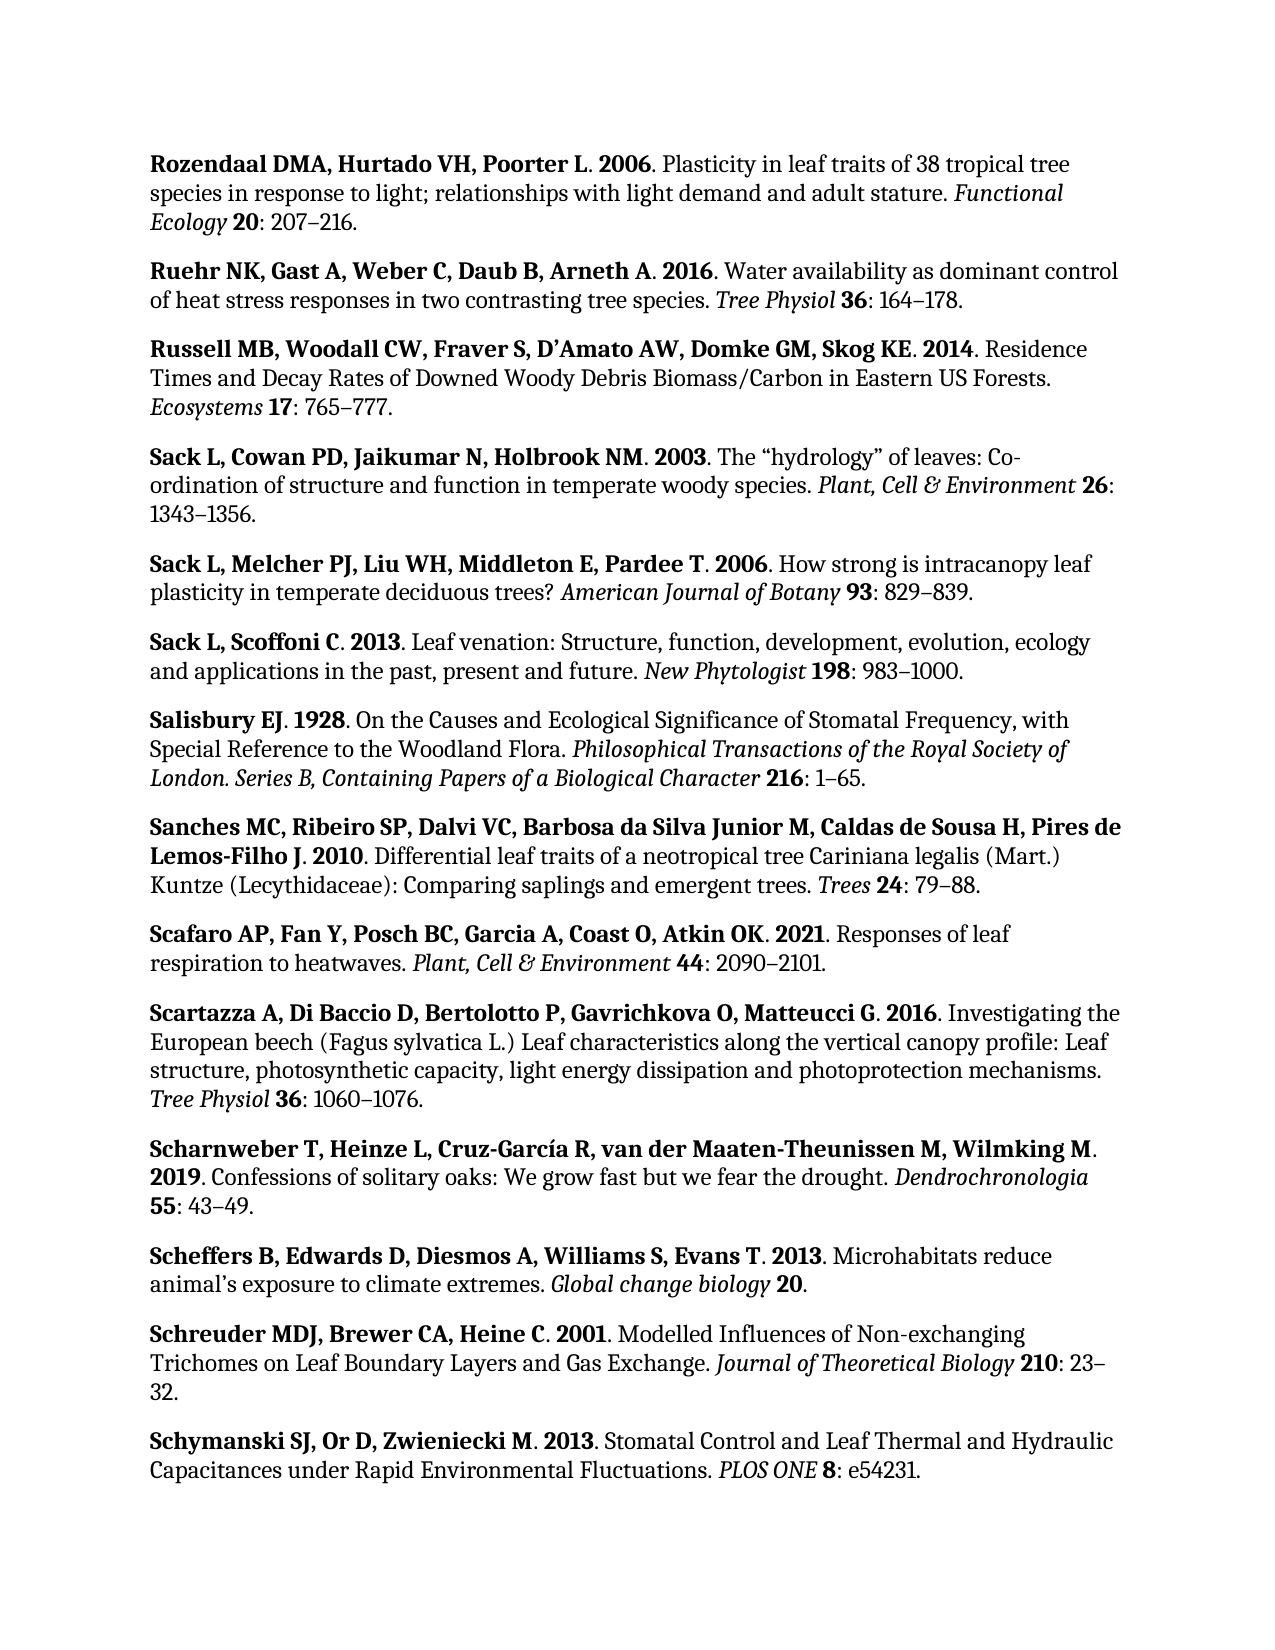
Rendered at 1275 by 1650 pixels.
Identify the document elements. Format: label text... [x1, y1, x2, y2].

text Sack L, Scoffoni C. 2013. Leaf venation: Structure, function, development, evolution, ecology and applications in the past, present and future. New Phytologist 198: 983–1000. [150, 628, 1125, 685]
text Sack L, Cowan PD, Jaikumar N, Holbrook NM. 2003. The “hydrology” of leaves: Co-ordination of structure and function in temperate woody species. Plant, Cell & Environment 26: 1343–1356. [150, 442, 1125, 529]
text Schreuder MDJ, Brewer CA, Heine C. 2001. Modelled Influences of Non-exchanging Trichomes on Leaf Boundary Layers and Gas Exchange. Journal of Theoretical Biology 210: 23–32. [150, 1320, 1125, 1406]
text Rozendaal DMA, Hurtado VH, Poorter L. 2006. Plasticity in leaf traits of 38 tropical tree species in response to light; relationships with light demand and adult stature. Functional Ecology 20: 207–216. [150, 150, 1125, 236]
text Russell MB, Woodall CW, Fraver S, D’Amato AW, Domke GM, Skog KE. 2014. Residence Times and Decay Rates of Downed Woody Debris Biomass/Carbon in Eastern US Forests. Ecosystems 17: 765–777. [150, 335, 1125, 422]
text Sack L, Melcher PJ, Liu WH, Middleton E, Pardee T. 2006. How strong is intracanopy leaf plasticity in temperate deciduous trees? American Journal of Botany 93: 829–839. [150, 549, 1125, 607]
text Scafaro AP, Fan Y, Posch BC, Garcia A, Coast O, Atkin OK. 2021. Responses of leaf respiration to heatwaves. Plant, Cell & Environment 44: 2090–2101. [150, 920, 1125, 978]
text Sanches MC, Ribeiro SP, Dalvi VC, Barbosa da Silva Junior M, Caldas de Sousa H, Pires de Lemos-Filho J. 2010. Differential leaf traits of a neotropical tree Cariniana legalis (Mart.) Kuntze (Lecythidaceae): Comparing saplings and emergent trees. Trees 24: 79–88. [150, 813, 1125, 899]
text Ruehr NK, Gast A, Weber C, Daub B, Arneth A. 2016. Water availability as dominant control of heat stress responses in two contrasting tree species. Tree Physiol 36: 164–178. [150, 257, 1125, 314]
text Scartazza A, Di Baccio D, Bertolotto P, Gavrichkova O, Matteucci G. 2016. Investigating the European beech (Fagus sylvatica L.) Leaf characteristics along the vertical canopy profile: Leaf structure, photosynthetic capacity, light energy dissipation and photoprotection mechanisms. Tree Physiol 36: 1060–1076. [150, 999, 1125, 1114]
text Salisbury EJ. 1928. On the Causes and Ecological Significance of Stomatal Frequency, with Special Reference to the Woodland Flora. Philosophical Transactions of the Royal Society of London. Series B, Containing Papers of a Biological Character 216: 1–65. [150, 706, 1125, 792]
text Scharnweber T, Heinze L, Cruz-García R, van der Maaten-Theunissen M, Wilmking M. 2019. Confessions of solitary oaks: We grow fast but we fear the drought. Dendrochronologia 55: 43–49. [150, 1134, 1125, 1221]
text Scheffers B, Edwards D, Diesmos A, Williams S, Evans T. 2013. Microhabitats reduce animal’s exposure to climate extremes. Global change biology 20. [150, 1242, 1125, 1299]
text Schymanski SJ, Or D, Zwieniecki M. 2013. Stomatal Control and Leaf Thermal and Hydraulic Capacitances under Rapid Environmental Fluctuations. PLOS ONE 8: e54231. [150, 1427, 1125, 1484]
